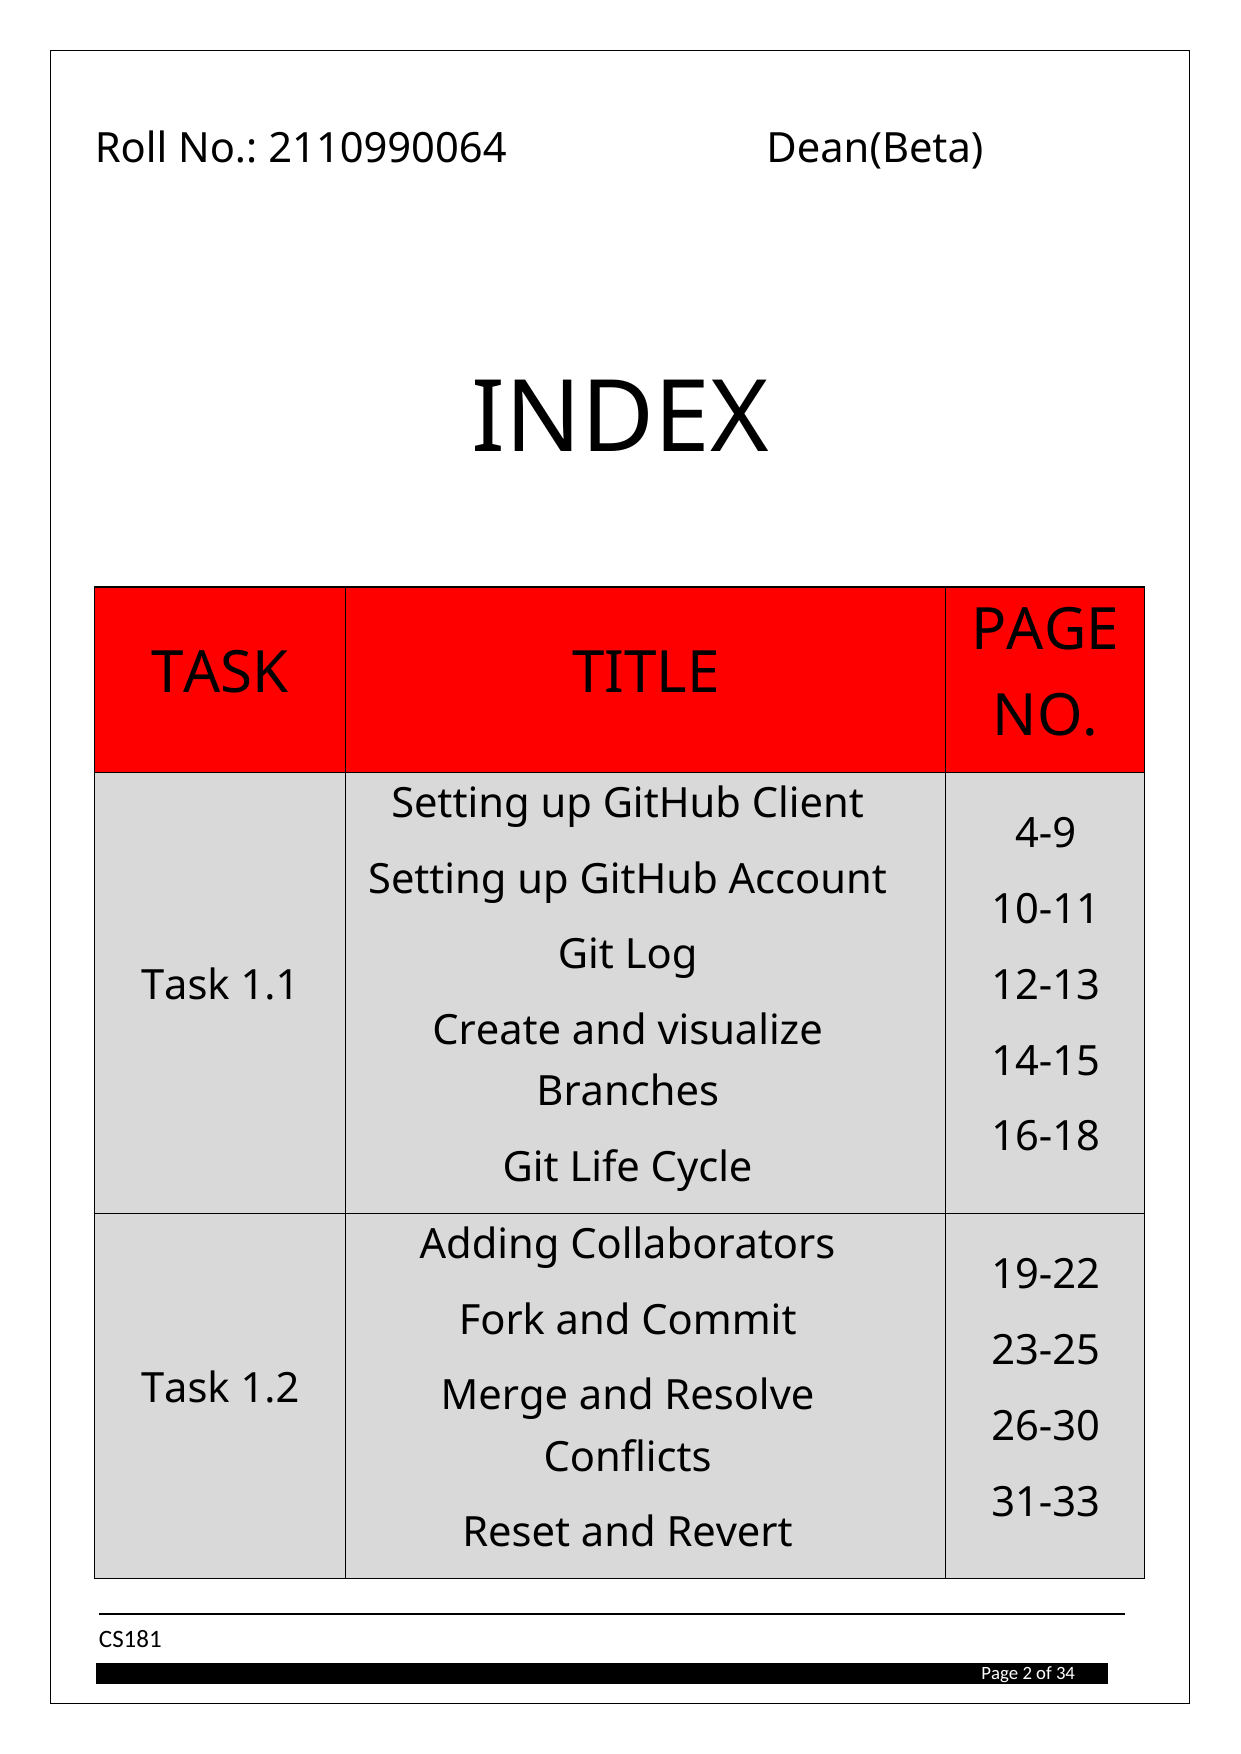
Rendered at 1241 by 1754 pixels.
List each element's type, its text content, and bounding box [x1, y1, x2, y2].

text INDEX [94, 345, 1146, 481]
table_cell [946, 773, 1144, 1213]
table_cell [346, 773, 945, 1213]
table_header TASK [95, 588, 345, 772]
table_header PAGE NO. [946, 588, 1144, 772]
text Roll No.: 2110990064 Dean(Beta) [94, 118, 1146, 175]
table_header TITLE [346, 588, 945, 772]
picture [83, 1618, 1085, 1648]
table_cell Task 1.1 [95, 773, 345, 1213]
table_cell [946, 1214, 1144, 1578]
table_cell [346, 1214, 945, 1578]
table_cell Task 1.2 [95, 1214, 345, 1578]
